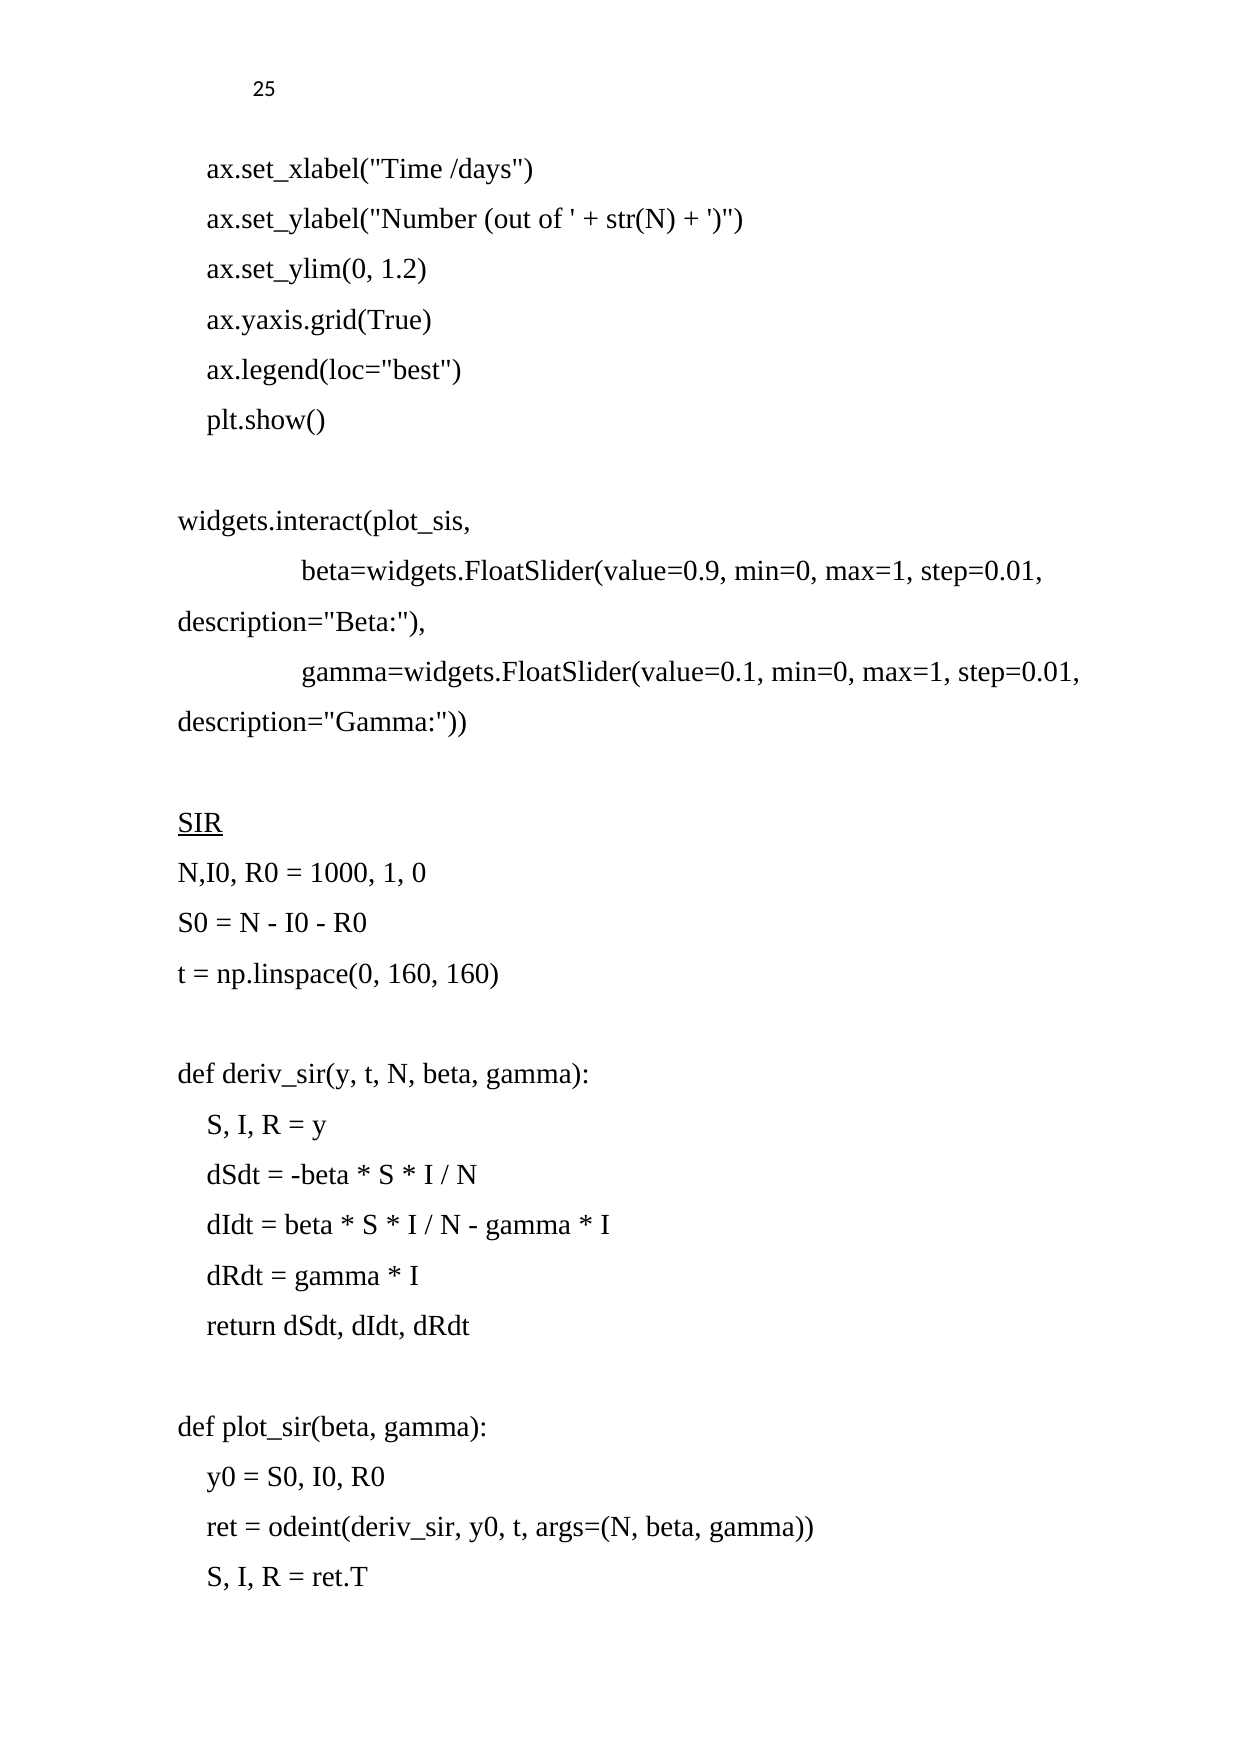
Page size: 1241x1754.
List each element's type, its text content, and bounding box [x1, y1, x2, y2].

text ax.set_ylim(0, 1.2) [177, 251, 1181, 285]
text beta=widgets.FloatSlider(value=0.9, min=0, max=1, step=0.01, description="Beta:"), [177, 553, 1181, 637]
text S0 = N - I0 - R0 [177, 906, 1181, 939]
text widgets.interact(plot_sis, [177, 503, 1181, 537]
text t = np.linspace(0, 160, 160) [177, 956, 1181, 989]
text def deriv_sir(y, t, N, beta, gamma): [177, 1056, 1181, 1090]
text S, I, R = y [177, 1107, 1181, 1140]
text ax.yaxis.grid(True) [177, 302, 1181, 335]
text S, I, R = ret.T [177, 1559, 1181, 1593]
text def plot_sir(beta, gamma): [177, 1409, 1181, 1442]
text ax.set_ylabel("Number (out of ' + str(N) + ')") [177, 201, 1181, 235]
text gamma=widgets.FloatSlider(value=0.1, min=0, max=1, step=0.01, description="Gamma:")) [177, 654, 1181, 738]
text y0 = S0, I0, R0 [177, 1459, 1181, 1492]
text return dSdt, dIdt, dRdt [177, 1308, 1181, 1342]
text plt.show() [177, 402, 1181, 436]
text SIR [177, 805, 1181, 838]
text dRdt = gamma * I [177, 1258, 1181, 1291]
text dSdt = -beta * S * I / N [177, 1157, 1181, 1191]
text ret = odeint(deriv_sir, y0, t, args=(N, beta, gamma)) [177, 1509, 1181, 1543]
text ax.set_xlabel("Time /days") [177, 151, 1181, 184]
text N,I0, R0 = 1000, 1, 0 [177, 855, 1181, 889]
text dIdt = beta * S * I / N - gamma * I [177, 1207, 1181, 1241]
text ax.legend(loc="best") [177, 352, 1181, 386]
